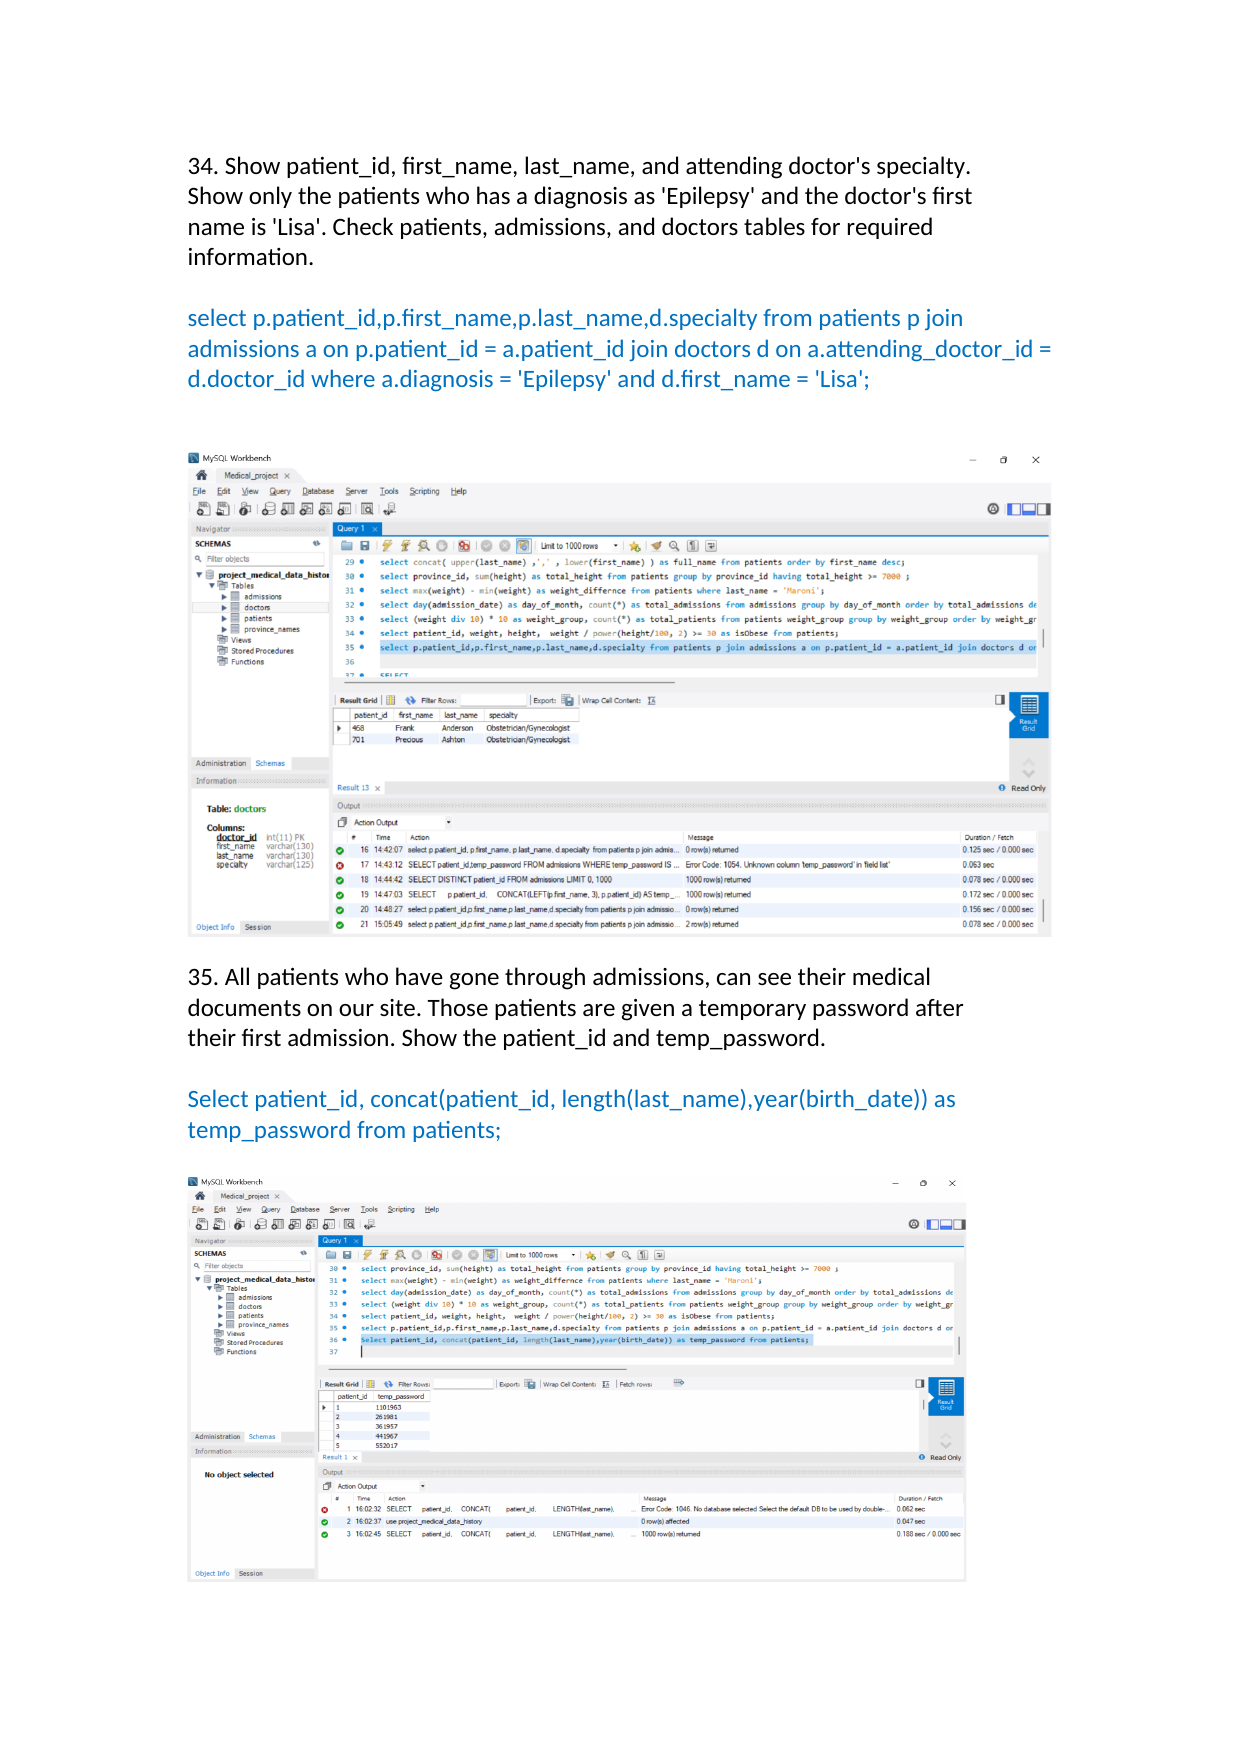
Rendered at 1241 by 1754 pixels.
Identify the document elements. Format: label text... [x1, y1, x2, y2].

text 34. Show patient_id, first_name, last_name, and attending doctor's specialty. [187, 150, 1053, 181]
text their first admission. Show the patient_id and temp_password. [187, 1023, 1053, 1053]
picture [187, 450, 1052, 937]
text name is 'Lisa'. Check patients, admissions, and doctors tables for required [187, 211, 1053, 242]
text select p.patient_id,p.first_name,p.last_name,d.specialty from patients p join admissions a on p.patient_id = a.patient_id join doctors d on a.attending_doctor_id = d.doctor_id where a.diagnosis = 'Epilepsy' and d.first_name = 'Lisa'; [187, 303, 1053, 394]
picture [187, 1175, 967, 1582]
text Select patient_id, concat(patient_id, length(last_name),year(birth_date)) as temp_password from patients; [187, 1084, 1053, 1145]
text documents on our site. Those patients are given a temporary password after [187, 992, 1053, 1023]
text Show only the patients who has a diagnosis as 'Epilepsy' and the doctor's first [187, 181, 1053, 211]
text information. [187, 242, 1053, 272]
text 35. All patients who have gone through admissions, can see their medical [187, 962, 1053, 992]
